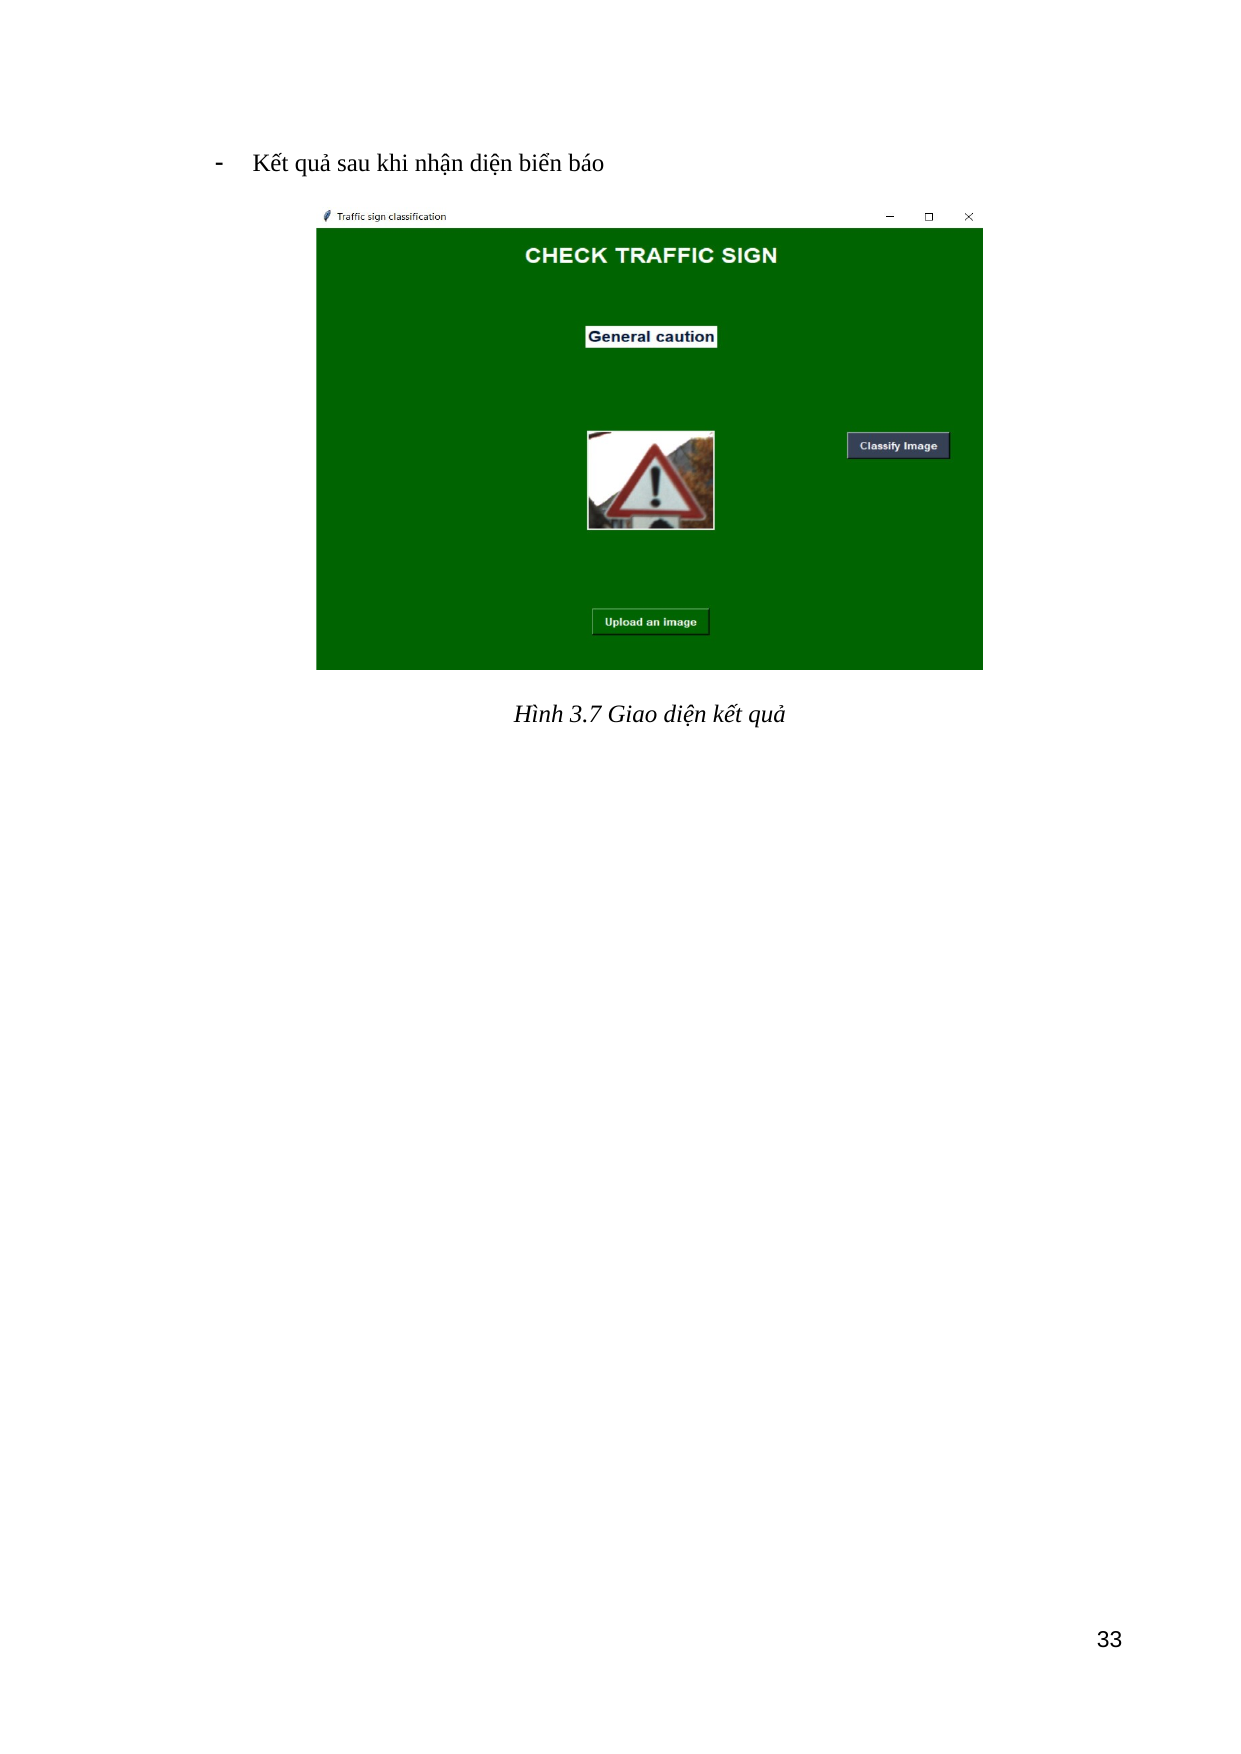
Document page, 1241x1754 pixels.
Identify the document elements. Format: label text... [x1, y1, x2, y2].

list Kết quả sau khi nhận diện biển báo [215, 148, 1122, 176]
picture [316, 207, 983, 670]
text Hình 3.7 Giao diện kết quả [177, 699, 1122, 728]
